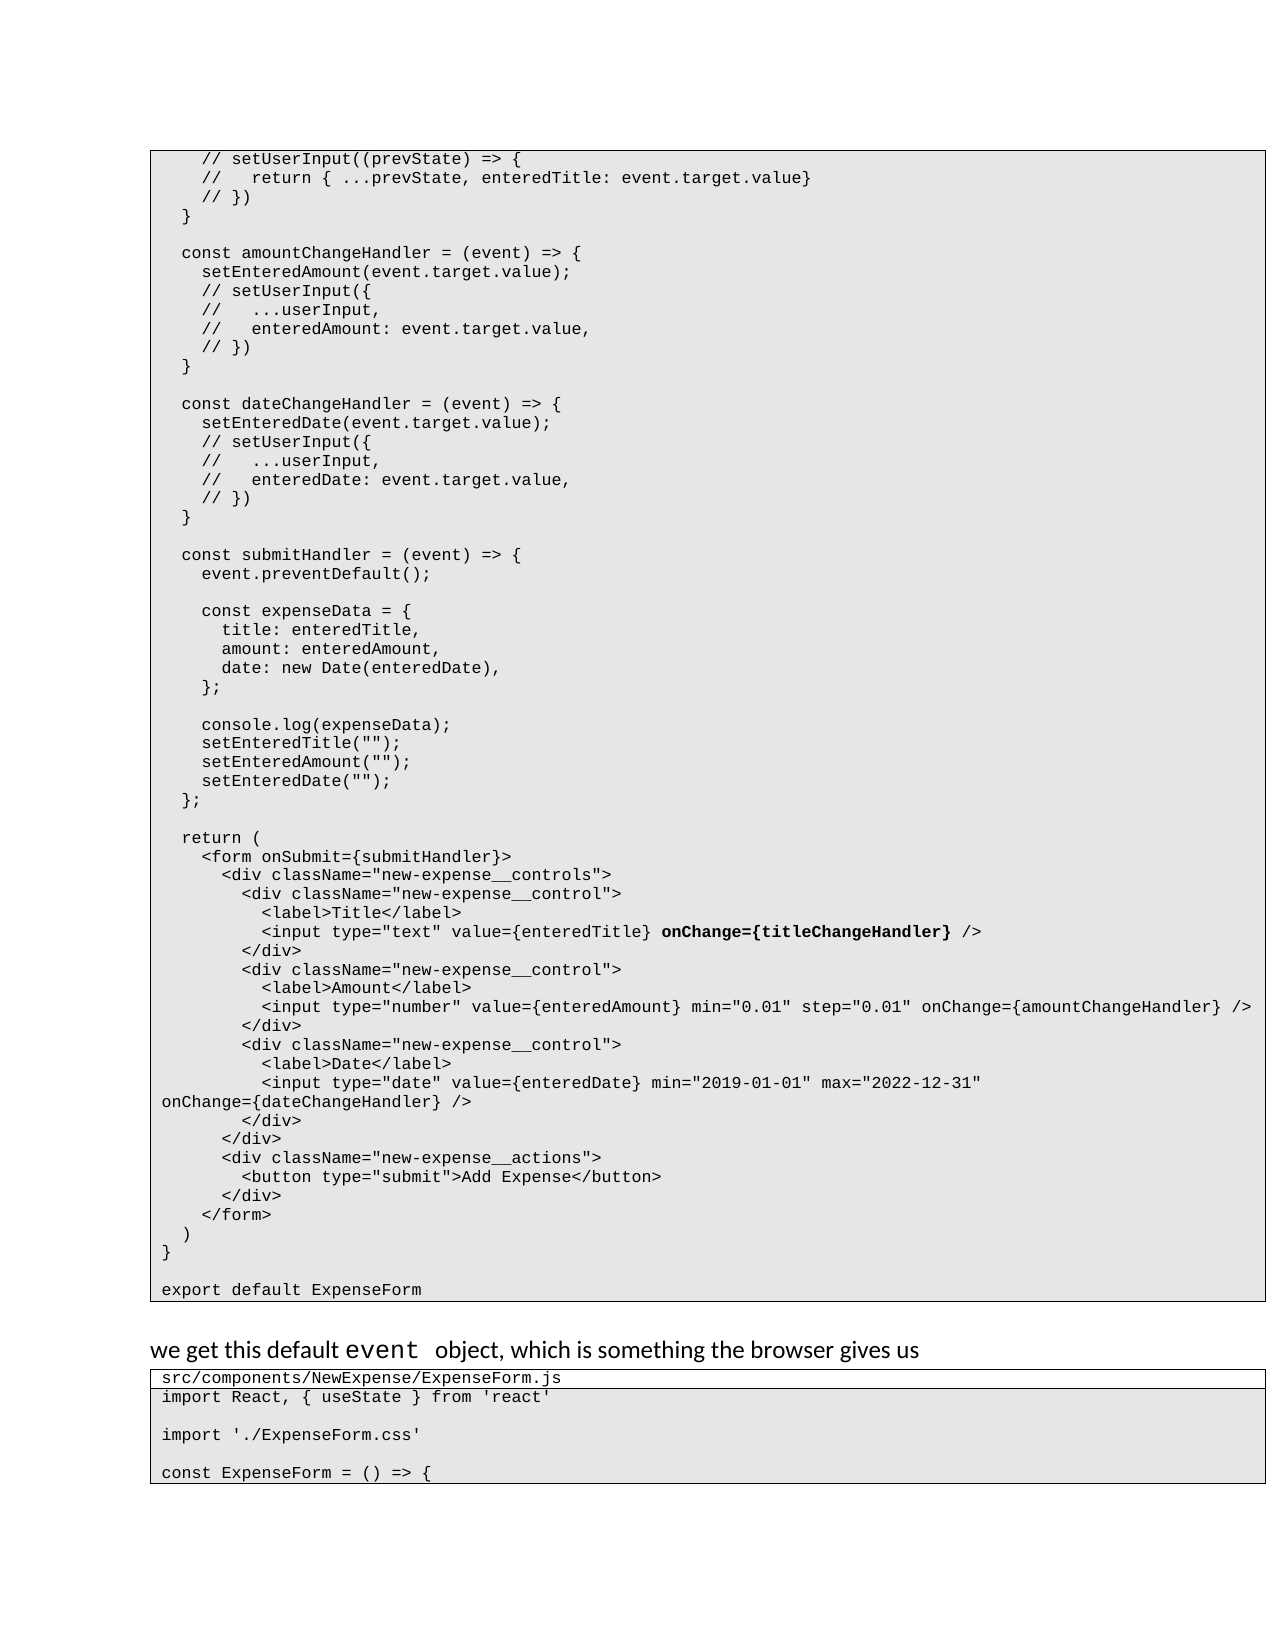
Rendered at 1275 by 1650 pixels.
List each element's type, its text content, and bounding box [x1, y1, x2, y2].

text we get this default event object, which is something the browser gives us [150, 1334, 1125, 1366]
table_header src/components/NewExpense/ExpenseForm.js [151, 1370, 1265, 1388]
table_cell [151, 1389, 1265, 1483]
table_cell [151, 151, 1265, 1301]
